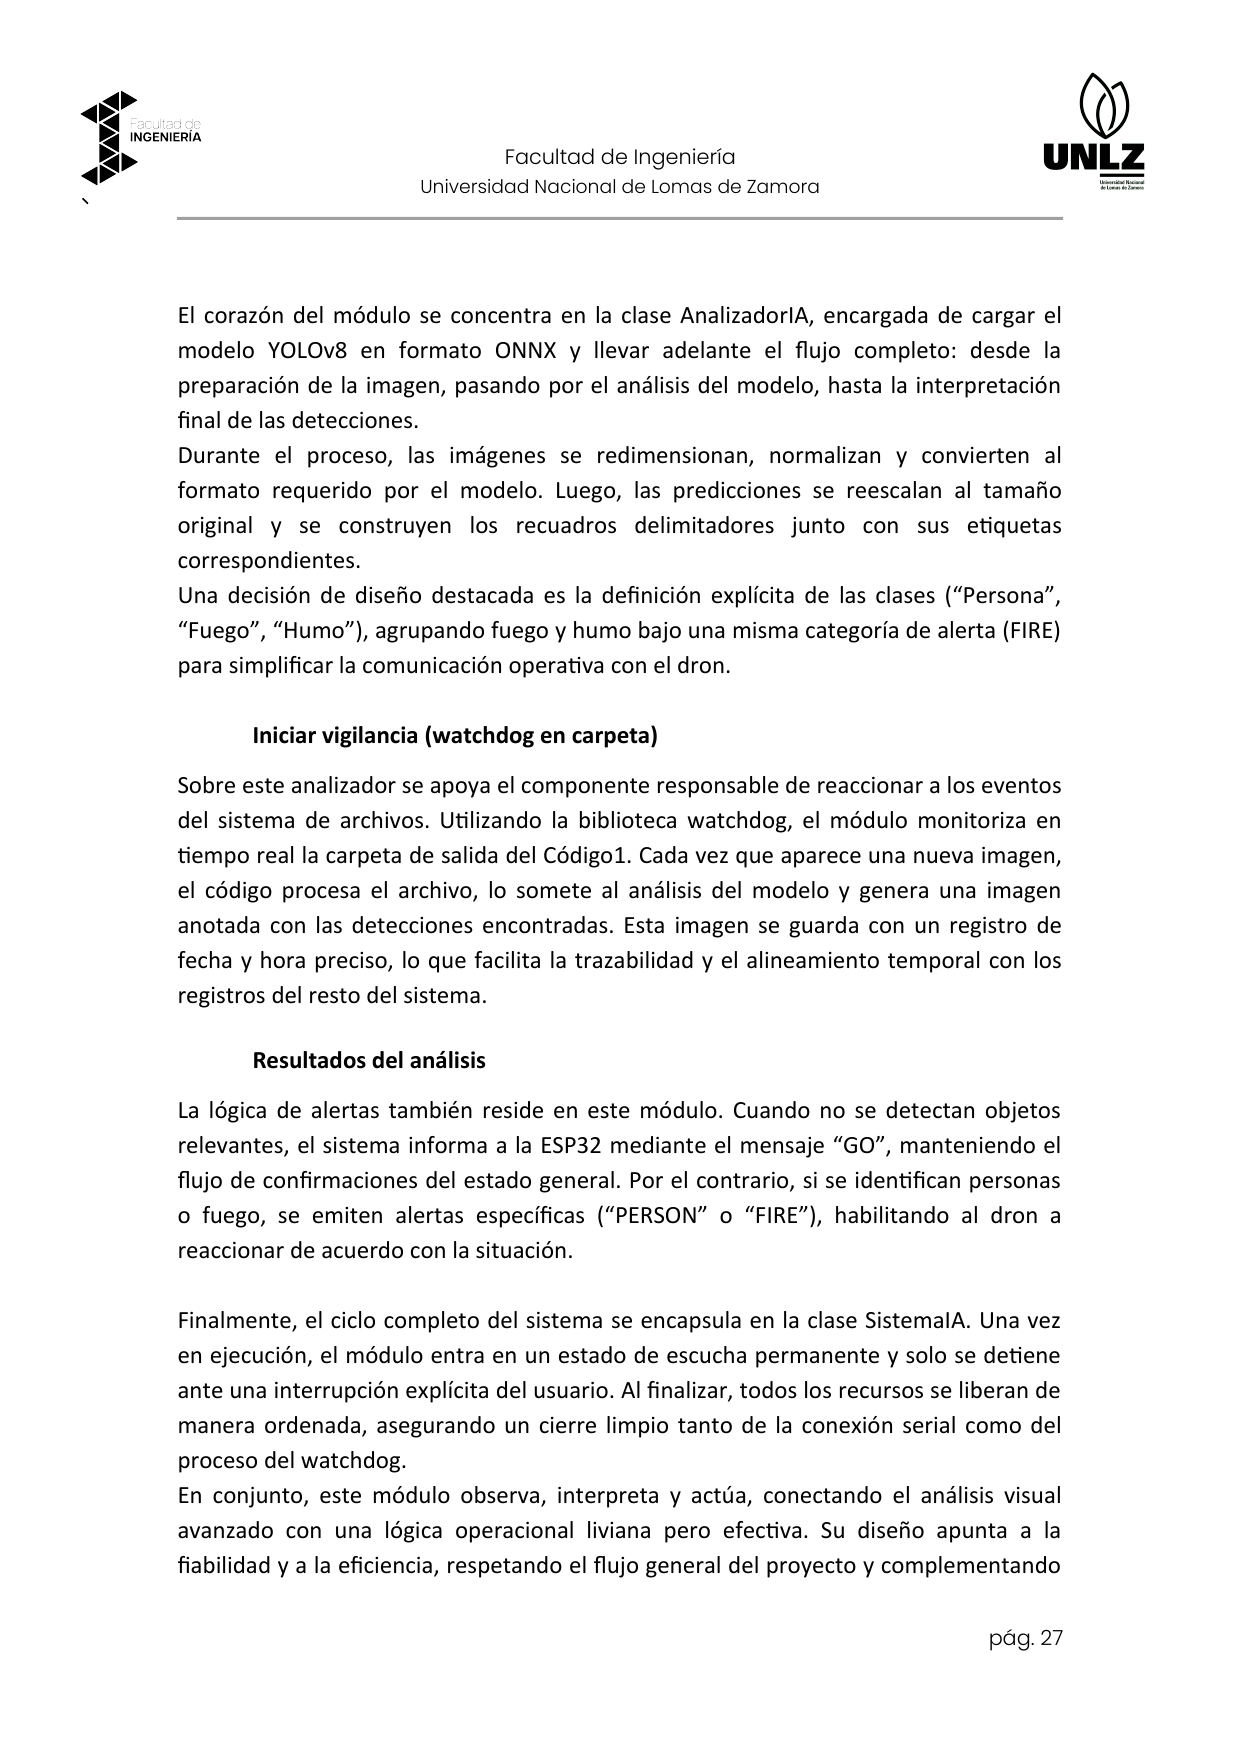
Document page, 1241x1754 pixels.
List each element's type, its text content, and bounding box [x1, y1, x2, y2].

picture [1029, 66, 1159, 196]
text Iniciar vigilancia (watchdog en carpeta) [252, 720, 1063, 750]
text Sobre este analizador se apoya el componente responsable de reaccionar a los eventos del sistema de archivos. Utilizando la biblioteca watchdog, el módulo monitoriza en tiempo real la carpeta de salida del Código1. Cada vez que aparece una nueva imagen, el código procesa el archivo, lo somete al análisis del modelo y genera una imagen anotada con las detecciones encontradas. Esta imagen se guarda con un registro de fecha y hora preciso, lo que facilita la trazabilidad y el alineamiento temporal con los registros del resto del sistema. [177, 769, 1063, 1010]
text Una decisión de diseño destacada es la definición explícita de las clases (“Persona”, “Fuego”, “Humo”), agrupando fuego y humo bajo una misma categoría de alerta (FIRE) para simplificar la comunicación operativa con el dron. [177, 580, 1063, 680]
text Finalmente, el ciclo completo del sistema se encapsula en la clase SistemaIA. Una vez en ejecución, el módulo entra en un estado de escucha permanente y solo se detiene ante una interrupción explícita del usuario. Al finalizar, todos los recursos se liberan de manera ordenada, asegurando un cierre limpio tanto de la conexión serial como del proceso del watchdog. [177, 1304, 1063, 1474]
text El corazón del módulo se concentra en la clase AnalizadorIA, encargada de cargar el modelo YOLOv8 en formato ONNX y llevar adelante el flujo completo: desde la preparación de la imagen, pasando por el análisis del modelo, hasta la interpretación final de las detecciones. [177, 300, 1063, 435]
picture [60, 76, 214, 196]
text La lógica de alertas también reside en este módulo. Cuando no se detectan objetos relevantes, el sistema informa a la ESP32 mediante el mensaje “GO”, manteniendo el flujo de confirmaciones del estado general. Por el contrario, si se identifican personas o fuego, se emiten alertas específicas (“PERSON” o “FIRE”), habilitando al dron a reaccionar de acuerdo con la situación. [177, 1094, 1063, 1264]
text Durante el proceso, las imágenes se redimensionan, normalizan y convierten al formato requerido por el modelo. Luego, las predicciones se reescalan al tamaño original y se construyen los recuadros delimitadores junto con sus etiquetas correspondientes. [177, 440, 1063, 575]
text Resultados del análisis [252, 1044, 1063, 1075]
